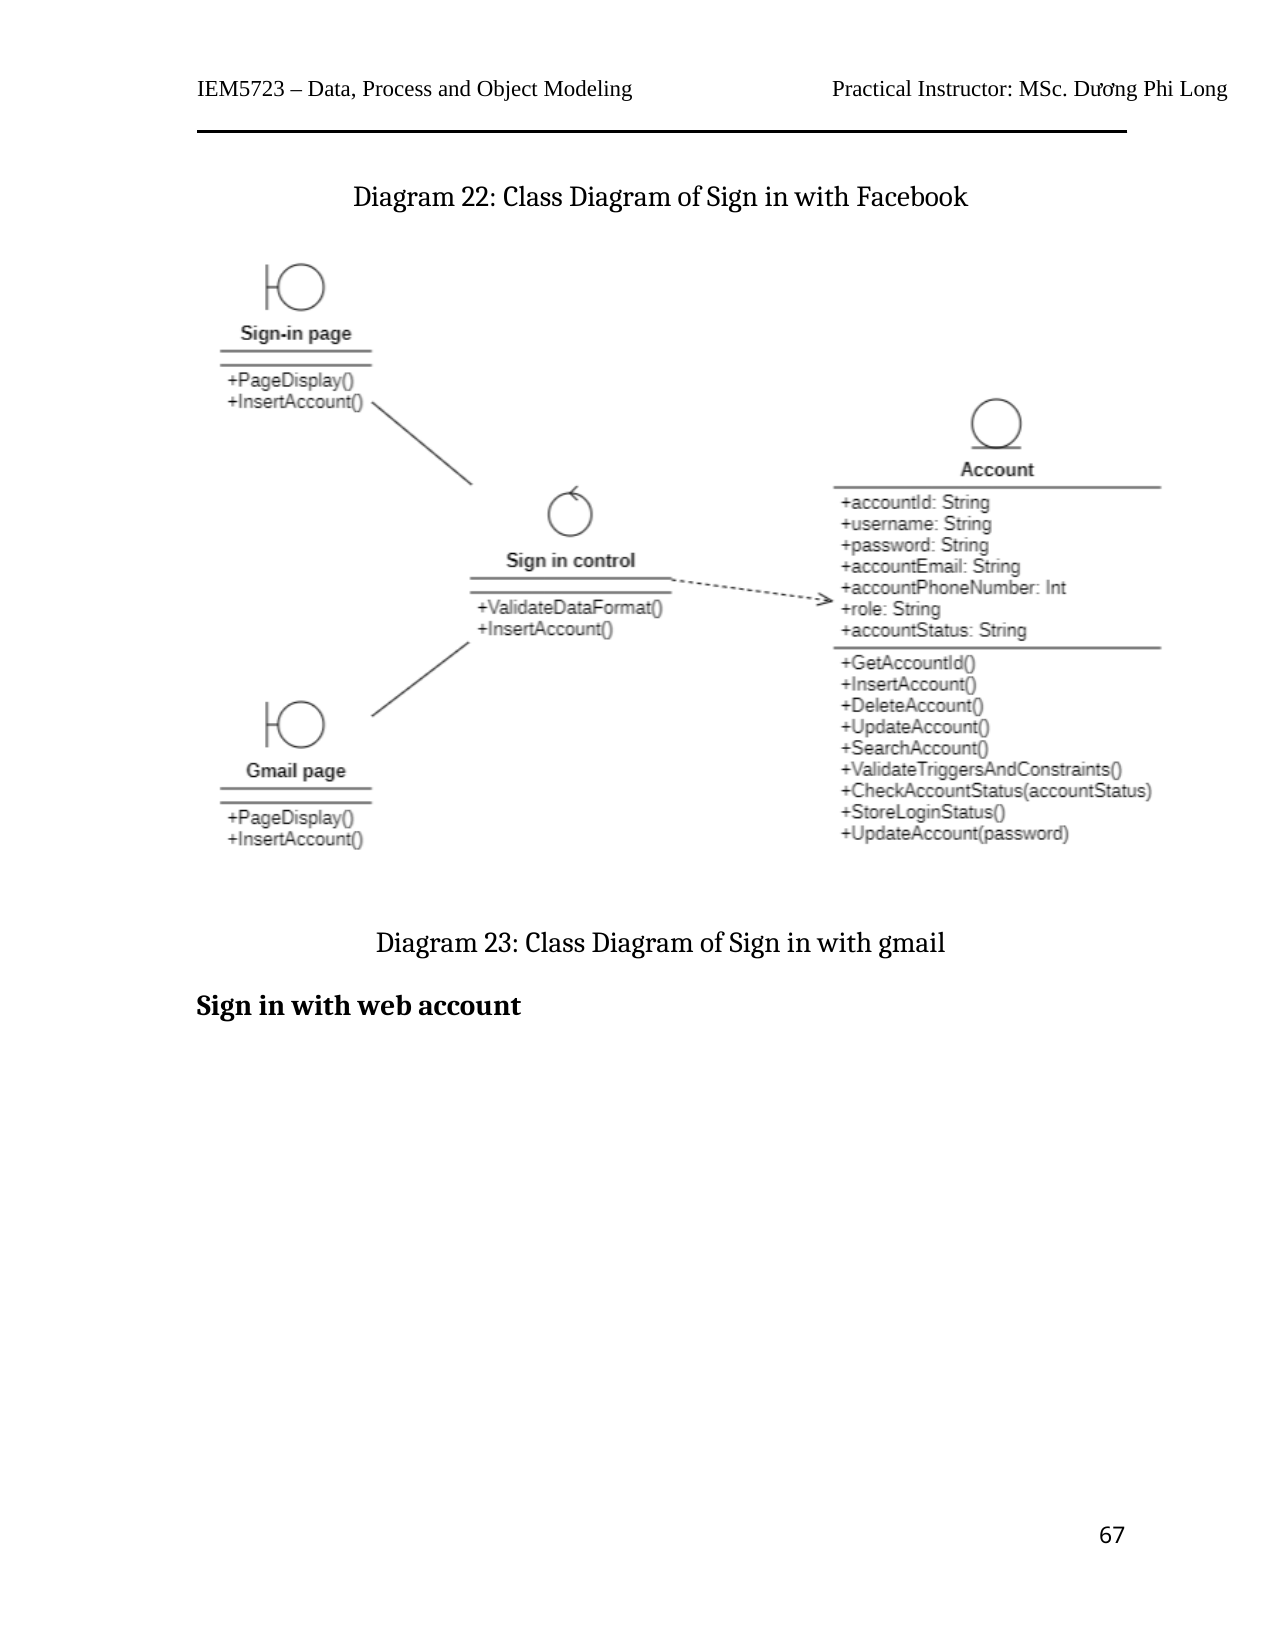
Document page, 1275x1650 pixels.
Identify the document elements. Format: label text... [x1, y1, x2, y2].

text Diagram 22: Class Diagram of Sign in with Facebook [197, 180, 1125, 213]
picture [196, 242, 1172, 891]
text Sign in with web account [197, 989, 1125, 1023]
text Diagram 23: Class Diagram of Sign in with gmail [197, 927, 1125, 960]
